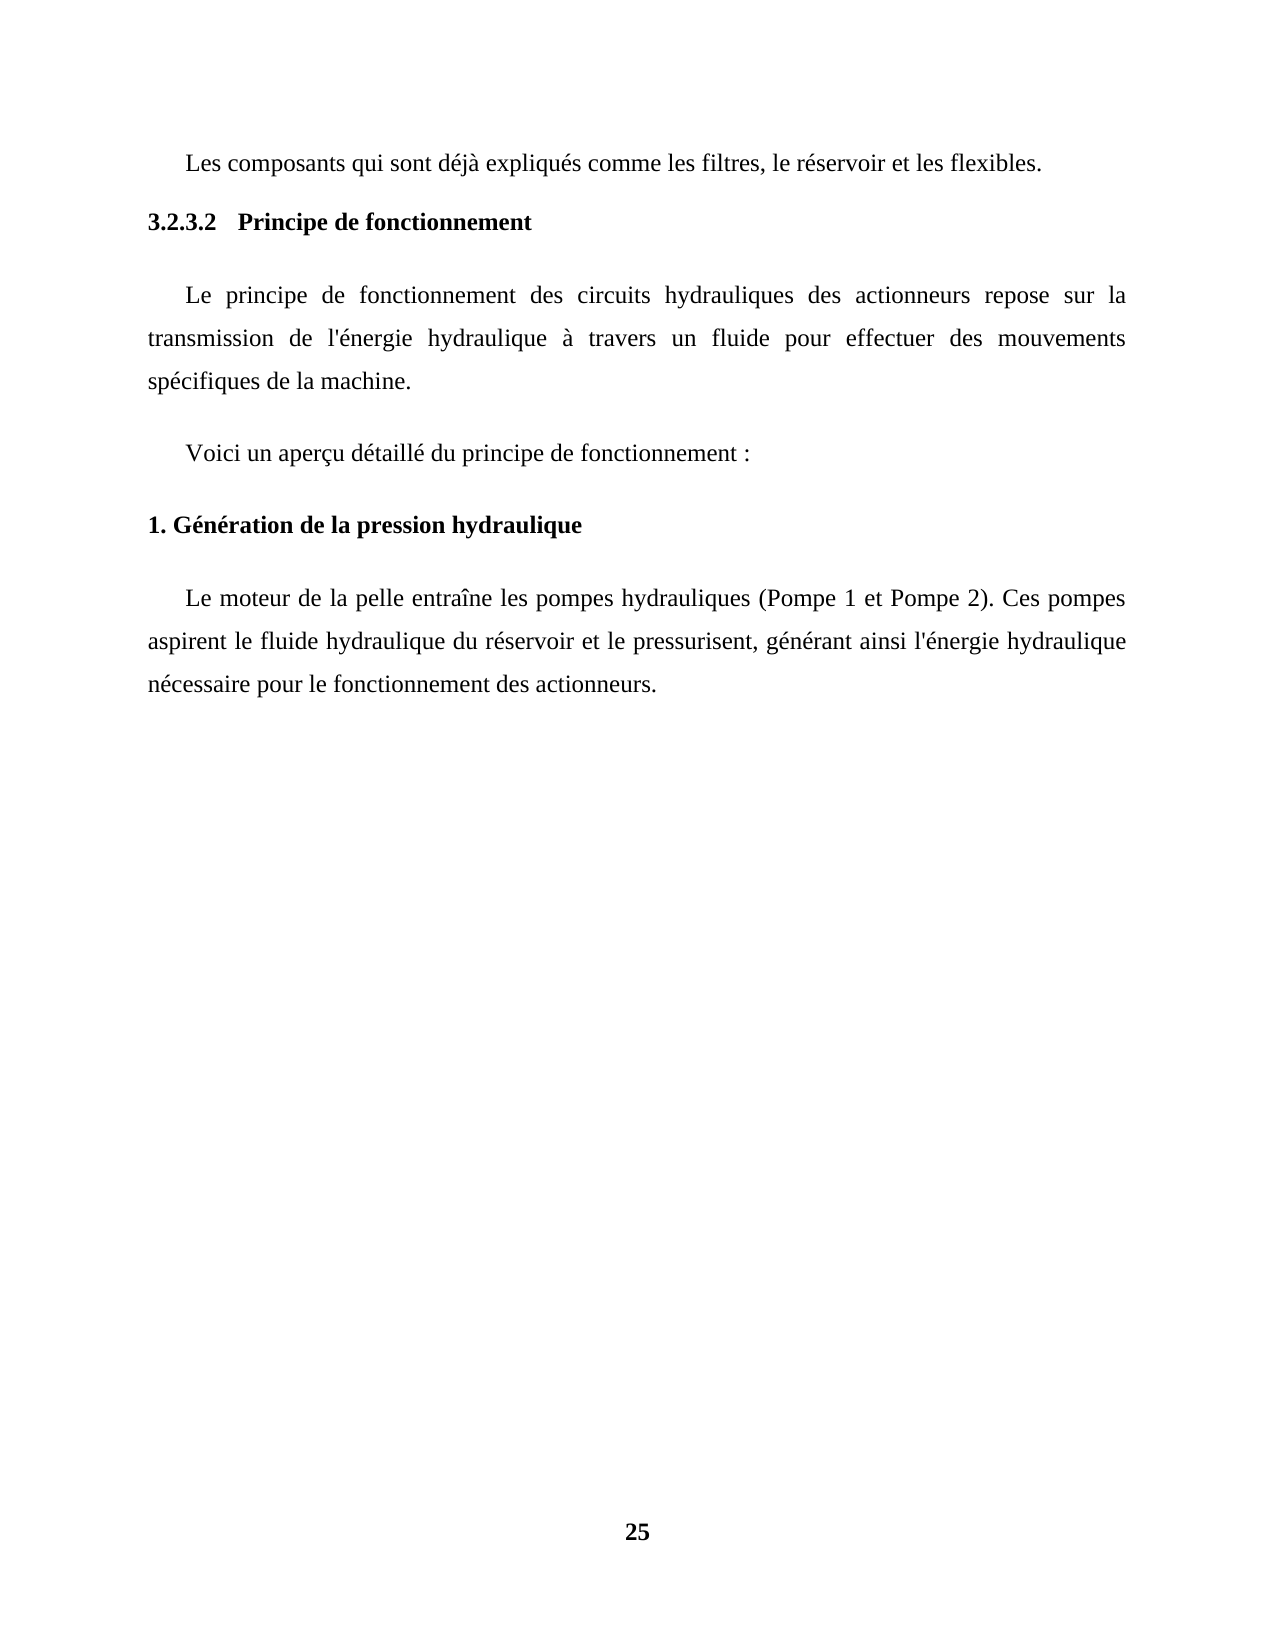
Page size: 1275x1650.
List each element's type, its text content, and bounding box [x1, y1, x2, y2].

text Les composants qui sont déjà expliqués comme les filtres, le réservoir et les flexibles. [148, 148, 1127, 176]
subtitle Principe de fonctionnement [148, 207, 1127, 236]
text 1. Génération de la pression hydraulique [148, 511, 1127, 539]
text Le moteur de la pelle entraîne les pompes hydrauliques (Pompe 1 et Pompe 2). Ces pompes aspirent le fluide hydraulique du réservoir et le pressurisent, générant ainsi l'énergie hydraulique nécessaire pour le fonctionnement des actionneurs. [148, 583, 1127, 698]
text Le principe de fonctionnement des circuits hydrauliques des actionneurs repose sur la transmission de l'énergie hydraulique à travers un fluide pour effectuer des mouvements spécifiques de la machine. [148, 280, 1127, 395]
text Voici un aperçu détaillé du principe de fonctionnement : [148, 438, 1127, 467]
